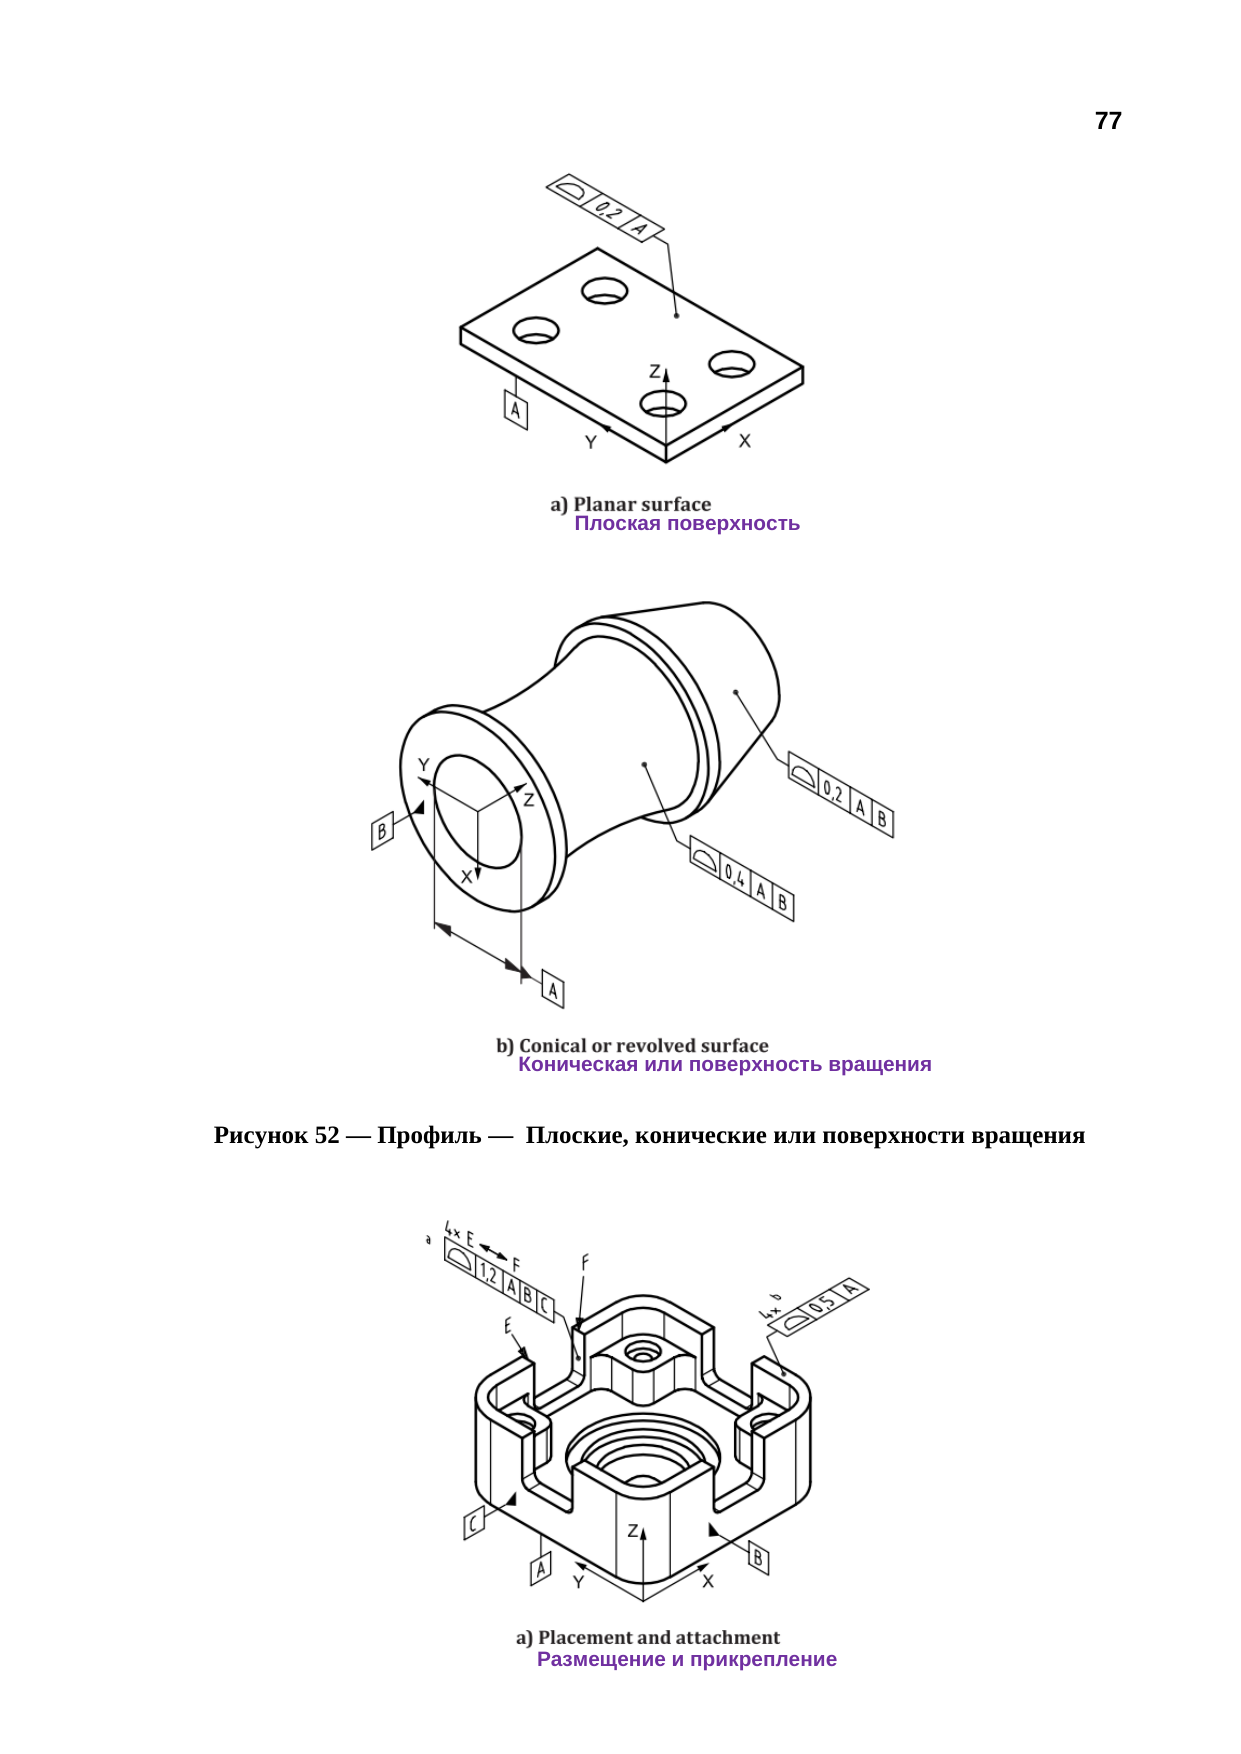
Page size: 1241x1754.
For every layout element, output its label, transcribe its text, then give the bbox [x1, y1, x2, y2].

picture [397, 1202, 902, 1659]
picture [342, 583, 928, 1066]
list Рисунок 52 — Профиль — Плоские, конические или поверхности вращения [148, 1120, 1152, 1148]
picture [431, 163, 839, 559]
list 77 [148, 106, 1122, 135]
